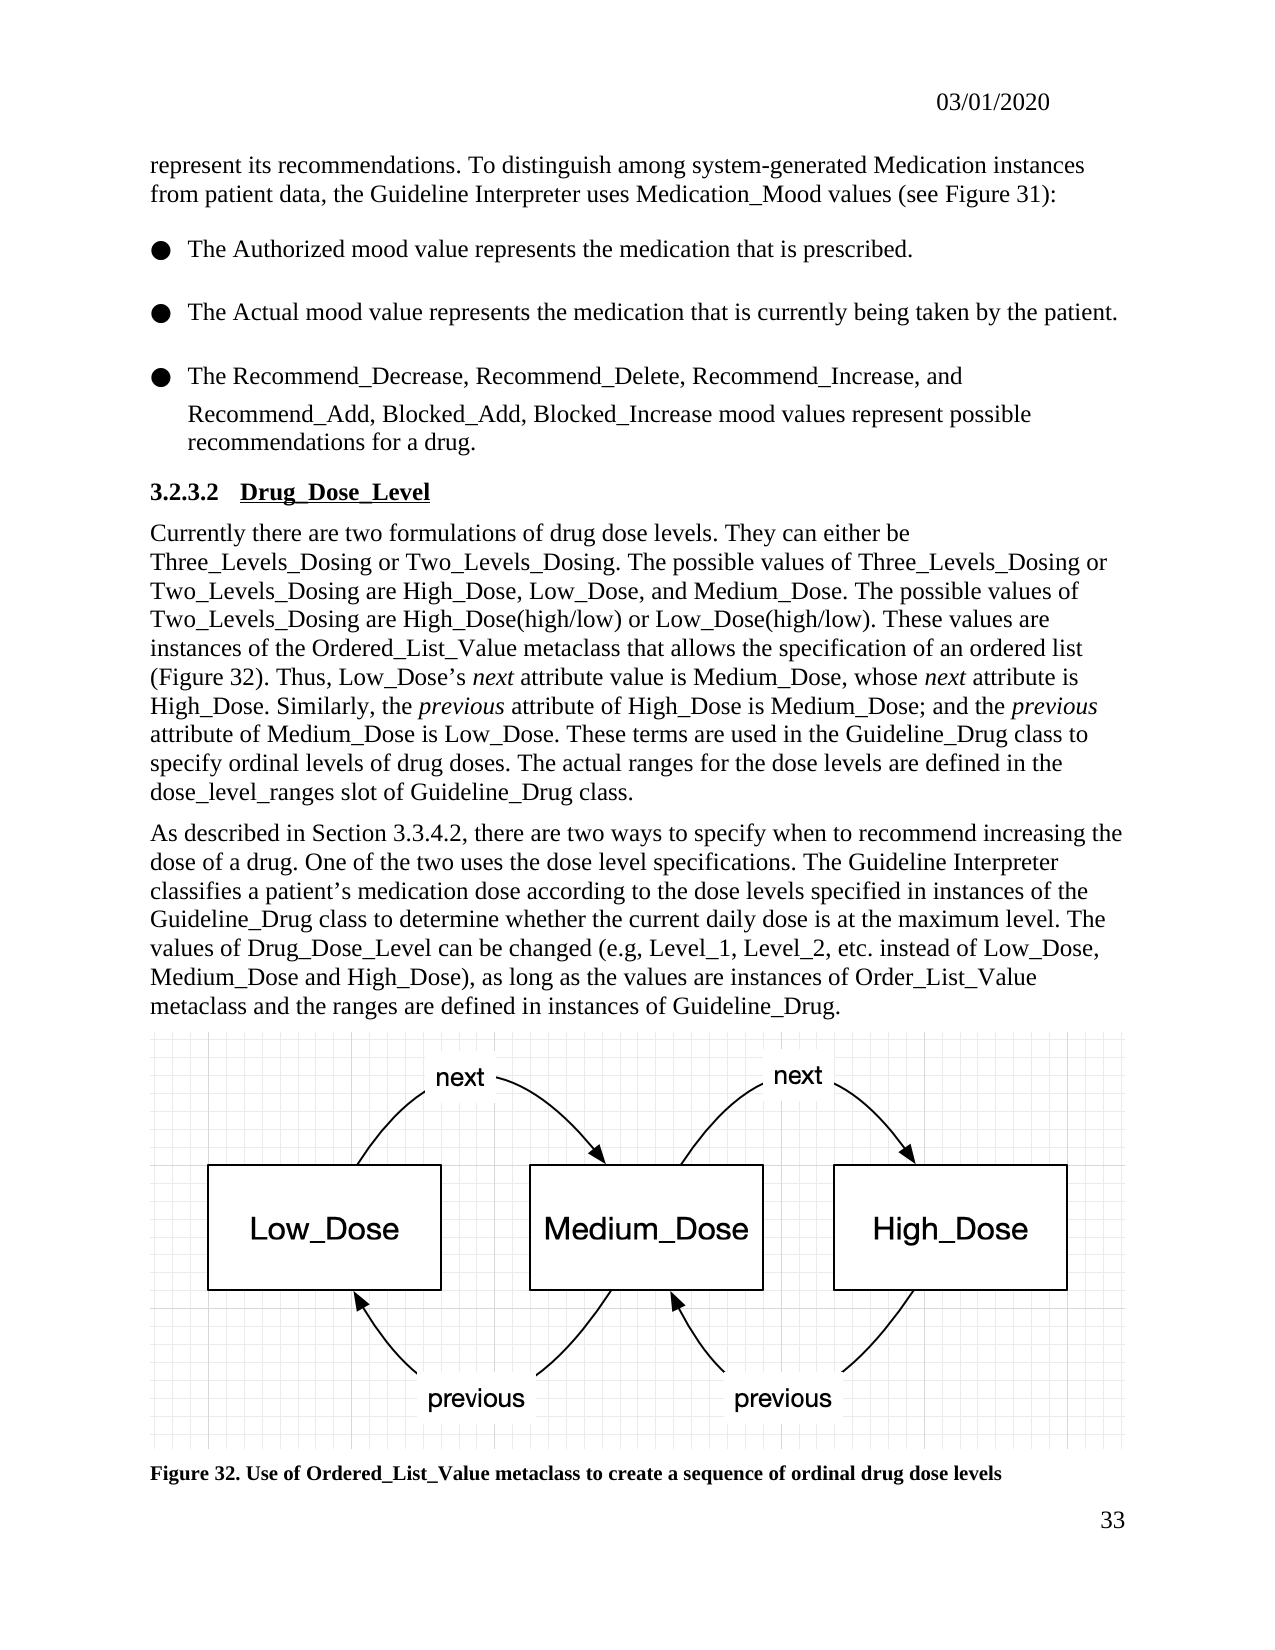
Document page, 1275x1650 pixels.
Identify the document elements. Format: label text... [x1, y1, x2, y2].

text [150, 150, 1125, 207]
subtitle ​Drug_Dose_Level [150, 477, 1125, 506]
text Currently there are two formulations of drug dose levels. They can either be Three_Levels_Dosing or Two_Levels_Dosing. The possible values of Three_Levels_Dosing or Two_Levels_Dosing are High_Dose, Low_Dose, and Medium_Dose. The possible values of Two_Levels_Dosing are High_Dose(high/low) or Low_Dose(high/low). These values are instances of the Ordered_List_Value metaclass that allows the specification of an ordered list (Figure 32). Thus, Low_Dose’s next attribute value is Medium_Dose, whose next attribute is High_Dose. Similarly, the previous attribute of High_Dose is Medium_Dose; and the previous attribute of Medium_Dose is Low_Dose. These terms are used in the Guideline_Drug class to specify ordinal levels of drug doses. The actual ranges for the dose levels are defined in the dose_level_ranges slot of Guideline_Drug class. [150, 518, 1125, 806]
list The Authorized mood value represents the medication that is prescribed. [150, 220, 1125, 271]
text Figure 32. Use of Ordered_List_Value metaclass to create a sequence of ordinal drug dose levels [150, 1461, 1125, 1485]
text As described in Section 3.3.4.2, there are two ways to specify when to recommend increasing the dose of a drug. One of the two uses the dose level specifications. The Guideline Interpreter classifies a patient’s medication dose according to the dose levels specified in instances of the Guideline_Drug class to determine whether the current daily dose is at the maximum level. The values of Drug_Dose_Level can be changed (e.g, Level_1, Level_2, etc. instead of Low_Dose, Medium_Dose and High_Dose), as long as the values are instances of Order_List_Value metaclass and the ranges are defined in instances of Guideline_Drug. [150, 818, 1125, 1019]
list The Actual mood value represents the medication that is currently being taken by the patient. [150, 284, 1125, 335]
picture [150, 1032, 1125, 1449]
list The Recommend_Decrease, Recommend_Delete, Recommend_Increase, and Recommend_Add, Blocked_Add, Blocked_Increase mood values represent possible recommendations for a drug. [150, 347, 1125, 456]
